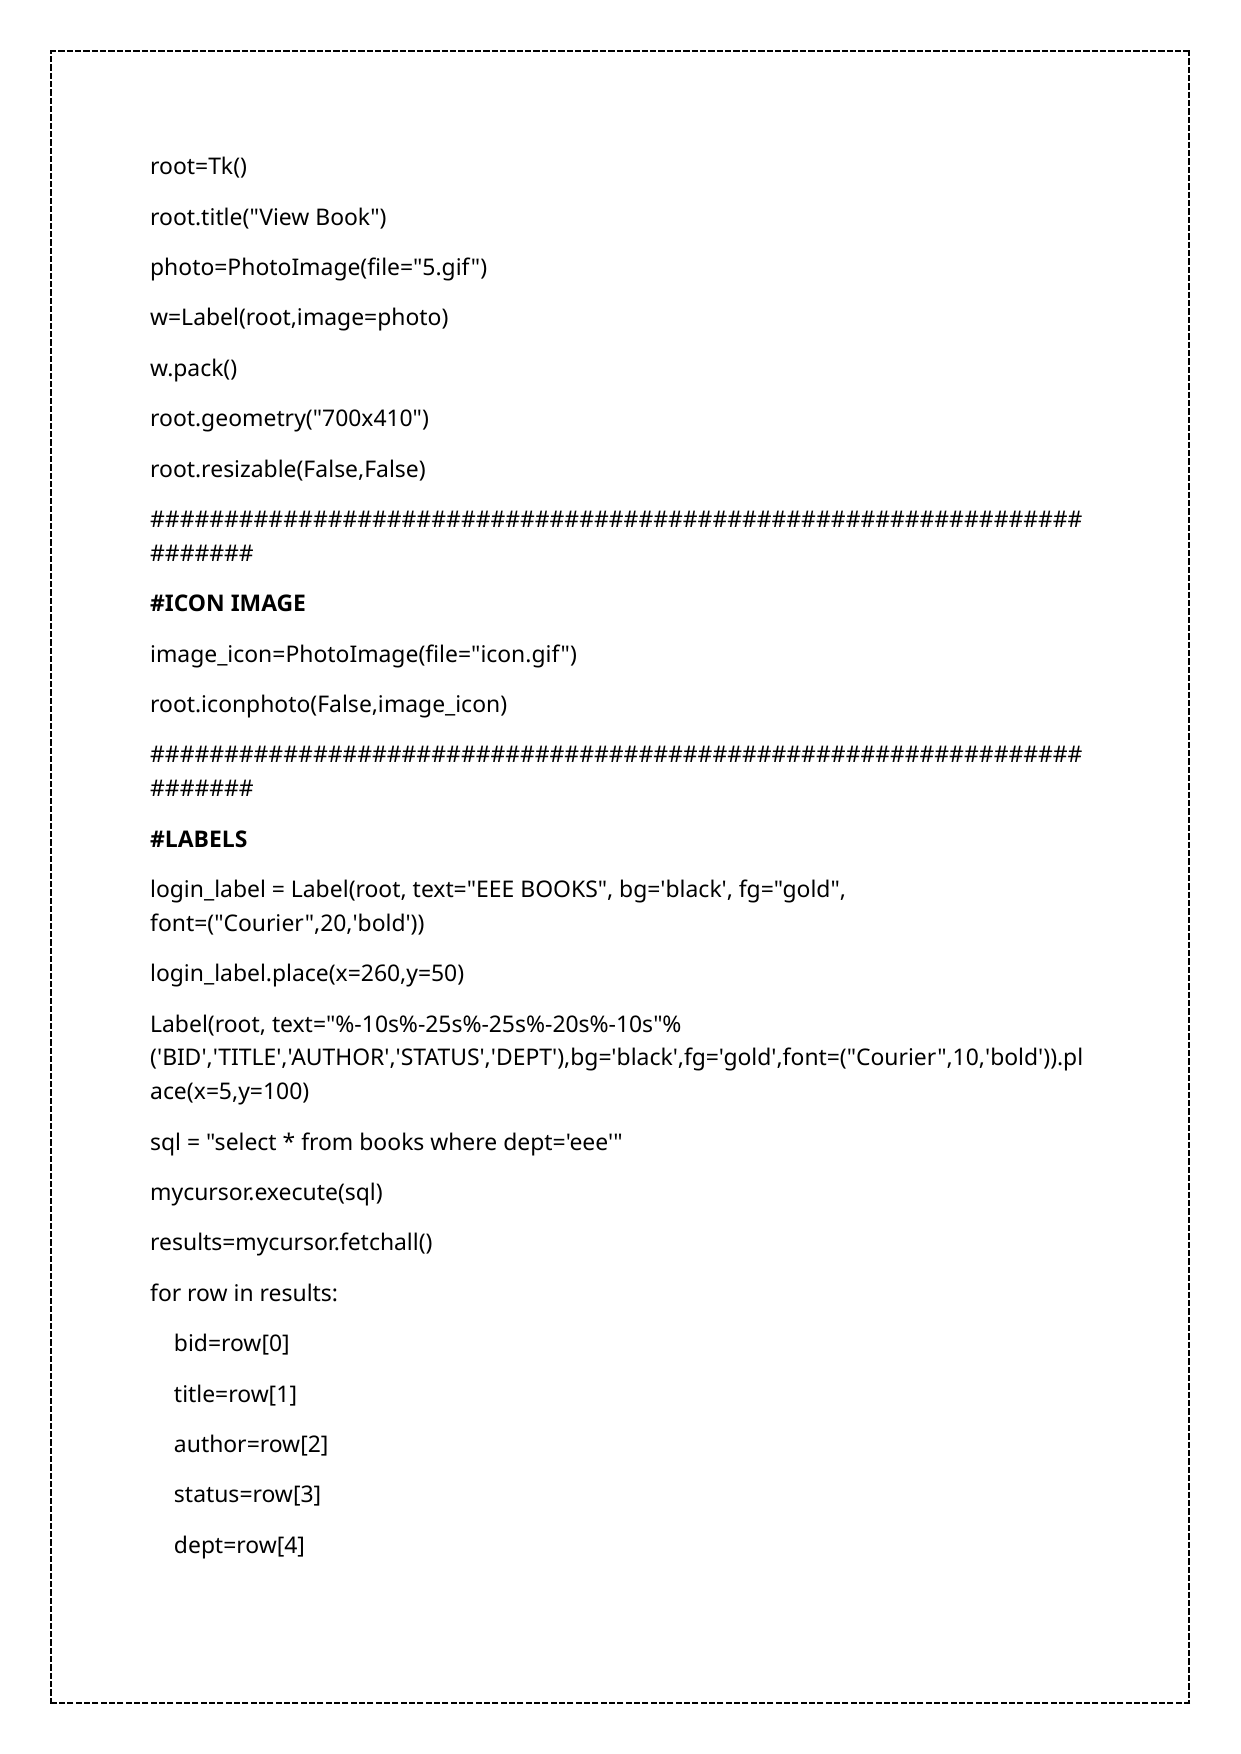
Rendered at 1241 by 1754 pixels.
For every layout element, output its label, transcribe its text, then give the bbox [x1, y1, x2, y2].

text root.resizable(False,False) [150, 452, 1090, 484]
text #LABELS [150, 822, 1090, 854]
text dept=row[4] [150, 1529, 1090, 1560]
text ###################################################################### [150, 503, 1090, 568]
text sql = "select * from books where dept='eee'" [150, 1125, 1090, 1157]
text image_icon=PhotoImage(file="icon.gif") [150, 637, 1090, 669]
text title=row[1] [150, 1377, 1090, 1409]
text #ICON IMAGE [150, 587, 1090, 618]
text Label(root, text="%-10s%-25s%-25s%-20s%-10s"%('BID','TITLE','AUTHOR','STATUS','DEPT'),bg='black',fg='gold',font=("Courier",10,'bold')).place(x=5,y=100) [150, 1007, 1090, 1106]
text root.iconphoto(False,image_icon) [150, 688, 1090, 719]
text ###################################################################### [150, 738, 1090, 803]
text results=mycursor.fetchall() [150, 1226, 1090, 1257]
text w=Label(root,image=photo) [150, 301, 1090, 332]
text login_label.place(x=260,y=50) [150, 957, 1090, 988]
text for row in results: [150, 1277, 1090, 1308]
text w.pack() [150, 352, 1090, 383]
text root=Tk() [150, 150, 1090, 181]
text mycursor.execute(sql) [150, 1176, 1090, 1207]
text status=row[3] [150, 1478, 1090, 1509]
text login_label = Label(root, text="EEE BOOKS", bg='black', fg="gold", font=("Courier",20,'bold')) [150, 873, 1090, 938]
text author=row[2] [150, 1428, 1090, 1459]
text photo=PhotoImage(file="5.gif") [150, 251, 1090, 282]
text root.geometry("700x410") [150, 402, 1090, 433]
text bid=row[0] [150, 1327, 1090, 1358]
text root.title("View Book") [150, 200, 1090, 232]
